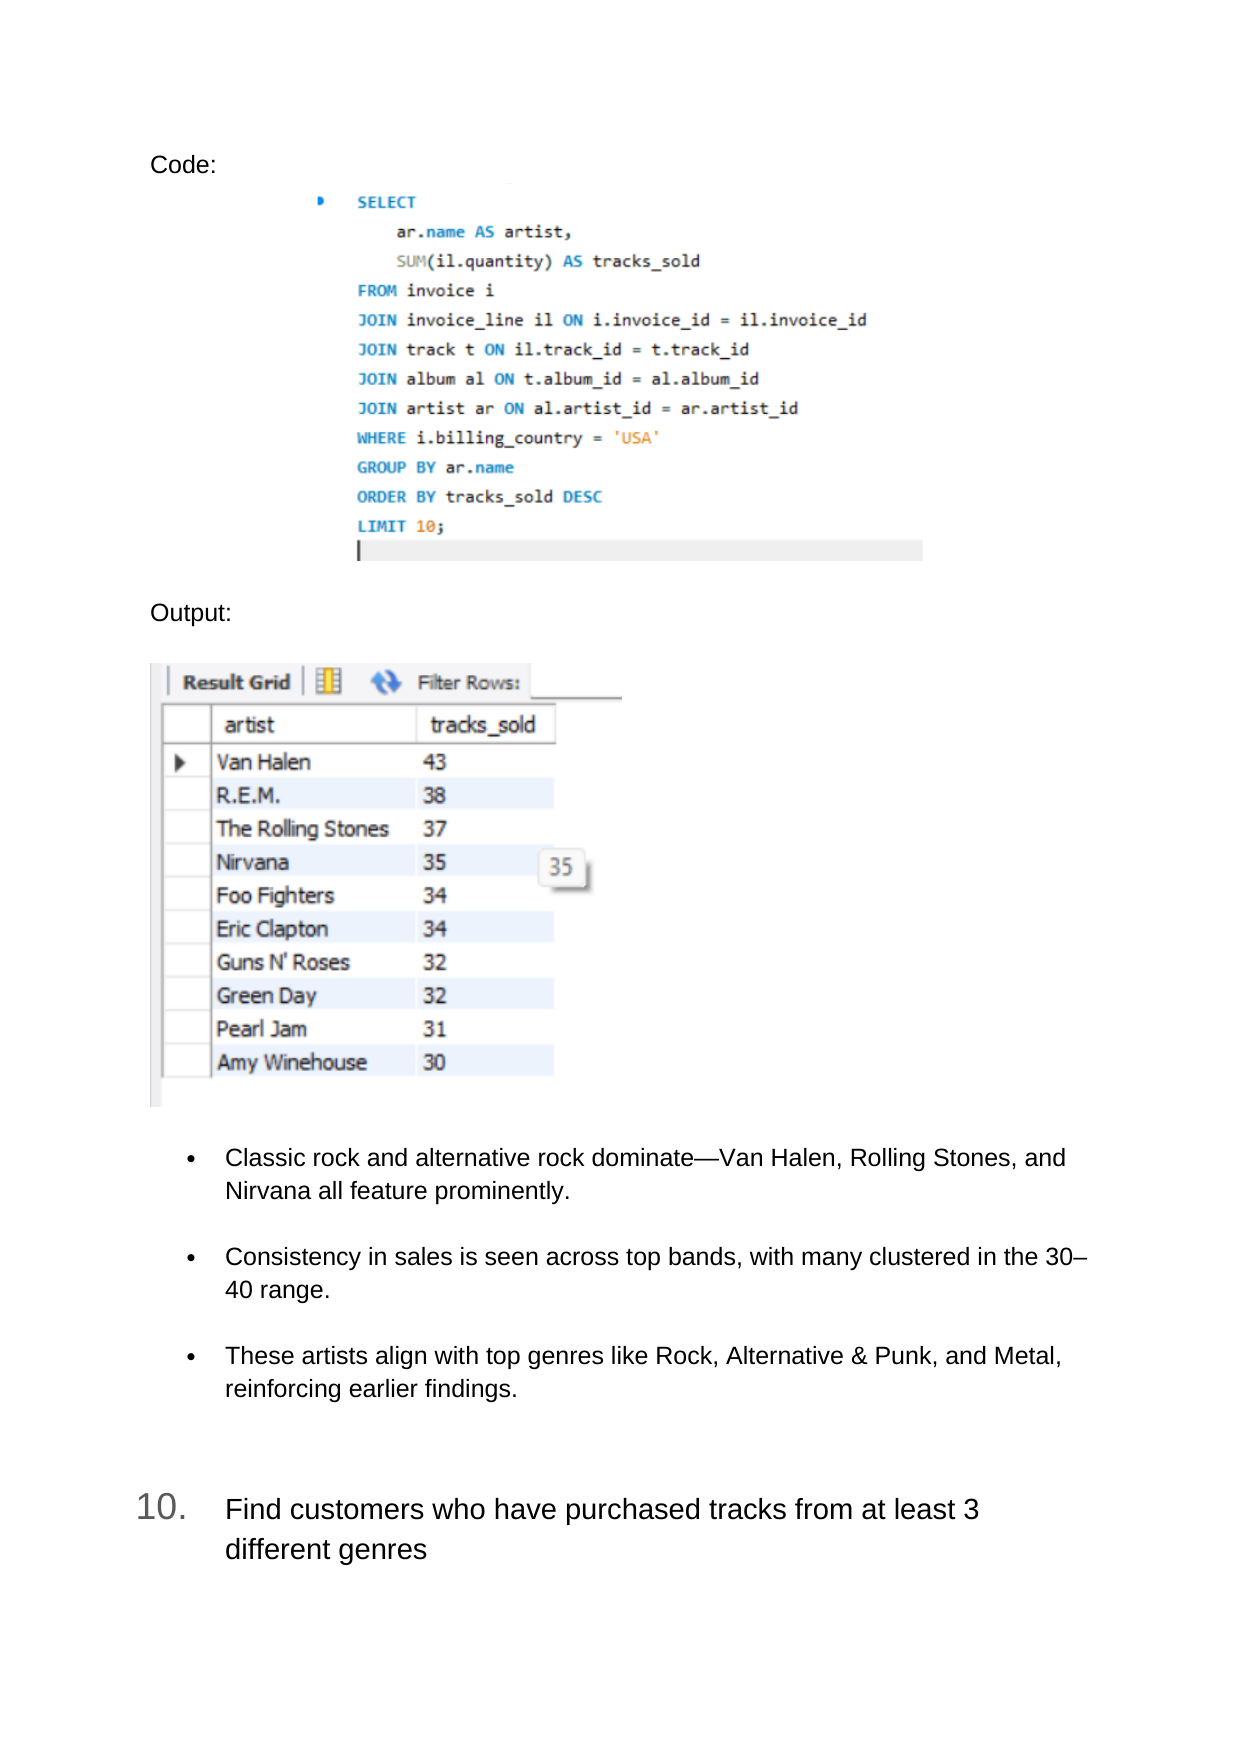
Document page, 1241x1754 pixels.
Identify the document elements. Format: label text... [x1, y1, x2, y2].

picture [317, 183, 923, 561]
list Find customers who have purchased tracks from at least 3 different genres [187, 1484, 1090, 1566]
list Classic rock and alternative rock dominate—Van Halen, Rolling Stones, and Nirvana all feature prominently. [187, 1143, 1090, 1205]
list These artists align with top genres like Rock, Alternative & Punk, and Metal, reinforcing earlier findings. [187, 1341, 1090, 1403]
text Code: [150, 150, 1090, 179]
picture [150, 663, 622, 1107]
list Consistency in sales is seen across top bands, with many clustered in the 30–40 range. [187, 1242, 1090, 1304]
text Output: [150, 598, 1090, 627]
